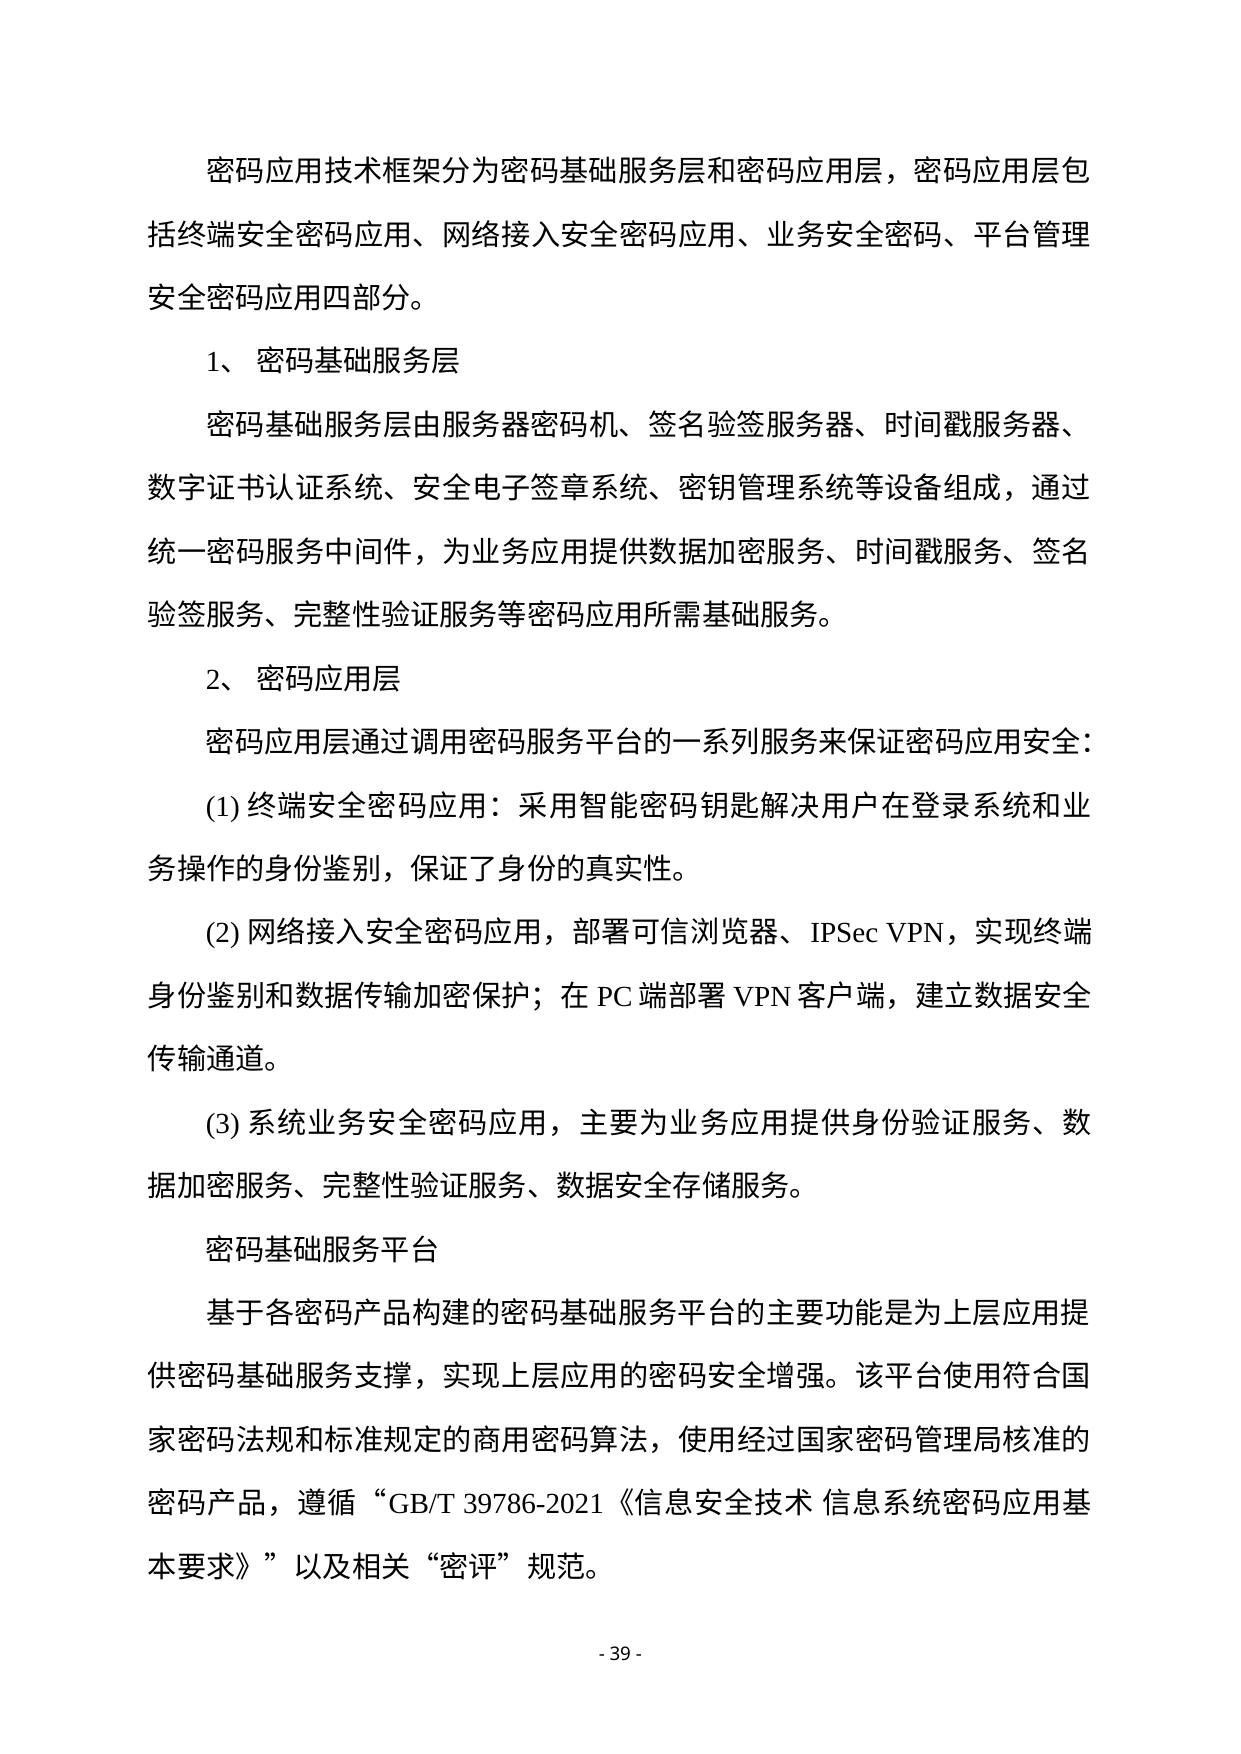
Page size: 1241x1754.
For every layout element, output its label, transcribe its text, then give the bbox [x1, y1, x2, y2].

list 密码基础服务平台 [206, 1226, 1092, 1268]
list 密码应用层通过调用密码服务平台的一系列服务来保证密码应用安全： [206, 719, 1092, 761]
text 基于各密码产品构建的密码基础服务平台的主要功能是为上层应用提供密码基础服务支撑，实现上层应用的密码安全增强。该平台使用符合国家密码法规和标准规定的商用密码算法，使用经过国家密码管理局核准的密码产品，遵循“GB/T 39786-2021《信息安全技术 信息系统密码应用基本要求》”以及相关“密评”规范。 [148, 1289, 1092, 1586]
list 终端安全密码应用：采用智能密码钥匙解决用户在登录系统和业务操作的身份鉴别，保证了身份的真实性。 [148, 782, 1092, 888]
list 密码应用层 [148, 655, 1092, 697]
text 密码基础服务层由服务器密码机、签名验签服务器、时间戳服务器、数字证书认证系统、安全电子签章系统、密钥管理系统等设备组成，通过统一密码服务中间件，为业务应用提供数据加密服务、时间戳服务、签名验签服务、完整性验证服务等密码应用所需基础服务。 [148, 401, 1092, 634]
list 网络接入安全密码应用，部署可信浏览器、IPSec VPN，实现终端身份鉴别和数据传输加密保护；在PC端部署VPN客户端，建立数据安全传输通道。 [148, 909, 1092, 1078]
text 密码应用技术框架分为密码基础服务层和密码应用层，密码应用层包括终端安全密码应用、网络接入安全密码应用、业务安全密码、平台管理安全密码应用四部分。 [148, 148, 1092, 317]
list 密码基础服务层 [148, 338, 1092, 380]
list 系统业务安全密码应用，主要为业务应用提供身份验证服务、数据加密服务、完整性验证服务、数据安全存储服务。 [148, 1099, 1092, 1205]
